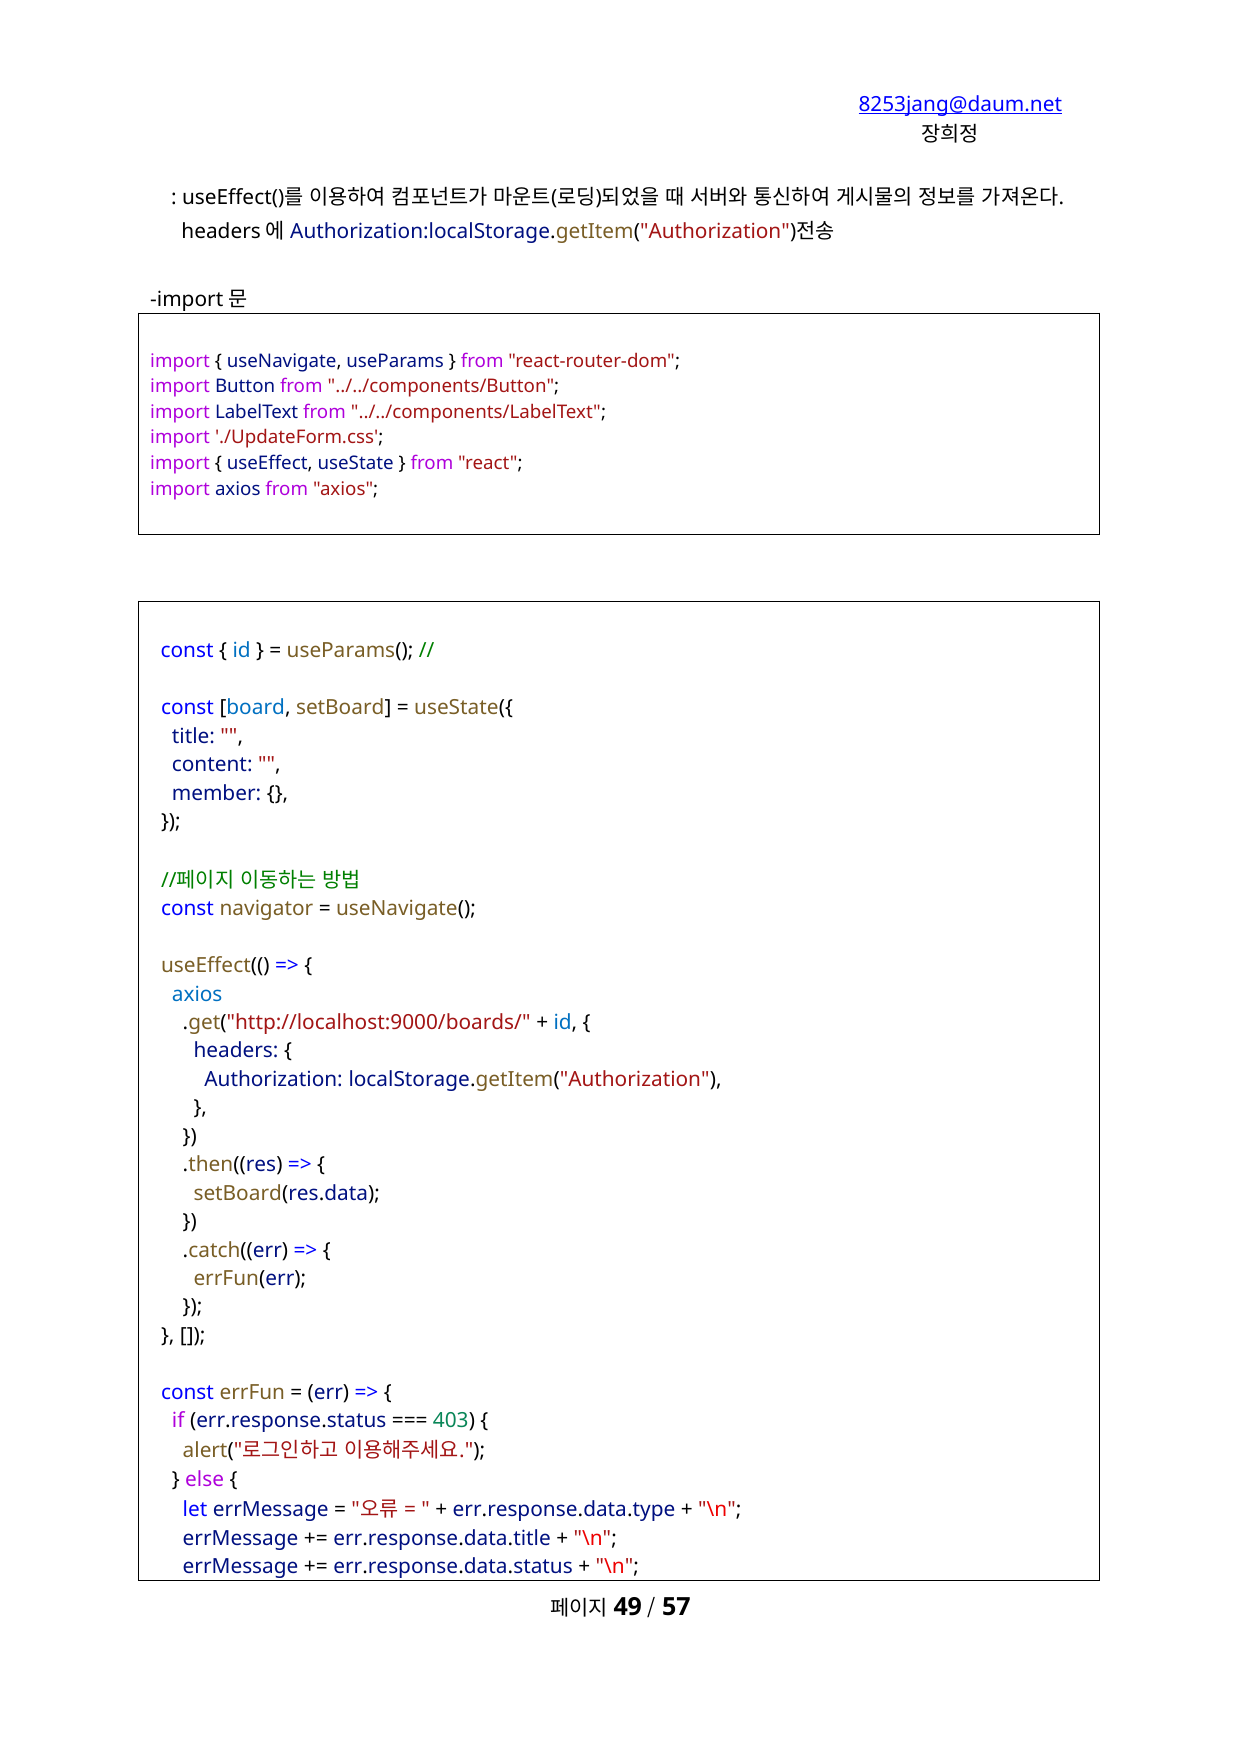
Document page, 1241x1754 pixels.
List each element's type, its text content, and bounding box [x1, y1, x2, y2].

text headers에 Authorization:localStorage.getItem("Authorization")전송 [150, 211, 1090, 245]
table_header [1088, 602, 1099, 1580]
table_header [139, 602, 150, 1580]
text : useEffect()를 이용하여 컴포넌트가 마운트(로딩)되었을 때 서버와 통신하여 게시물의 정보를 가져온다. [150, 177, 1090, 211]
table_header import { useNavigate, useParams } from "react-router-dom"; import Button from "../../components/Button"; import LabelText from "../../components/LabelText"; import './UpdateForm.css'; import { useEffect, useState } from "react"; import axios from "axios"; [139, 314, 1099, 534]
text -import 문 [150, 279, 1090, 312]
